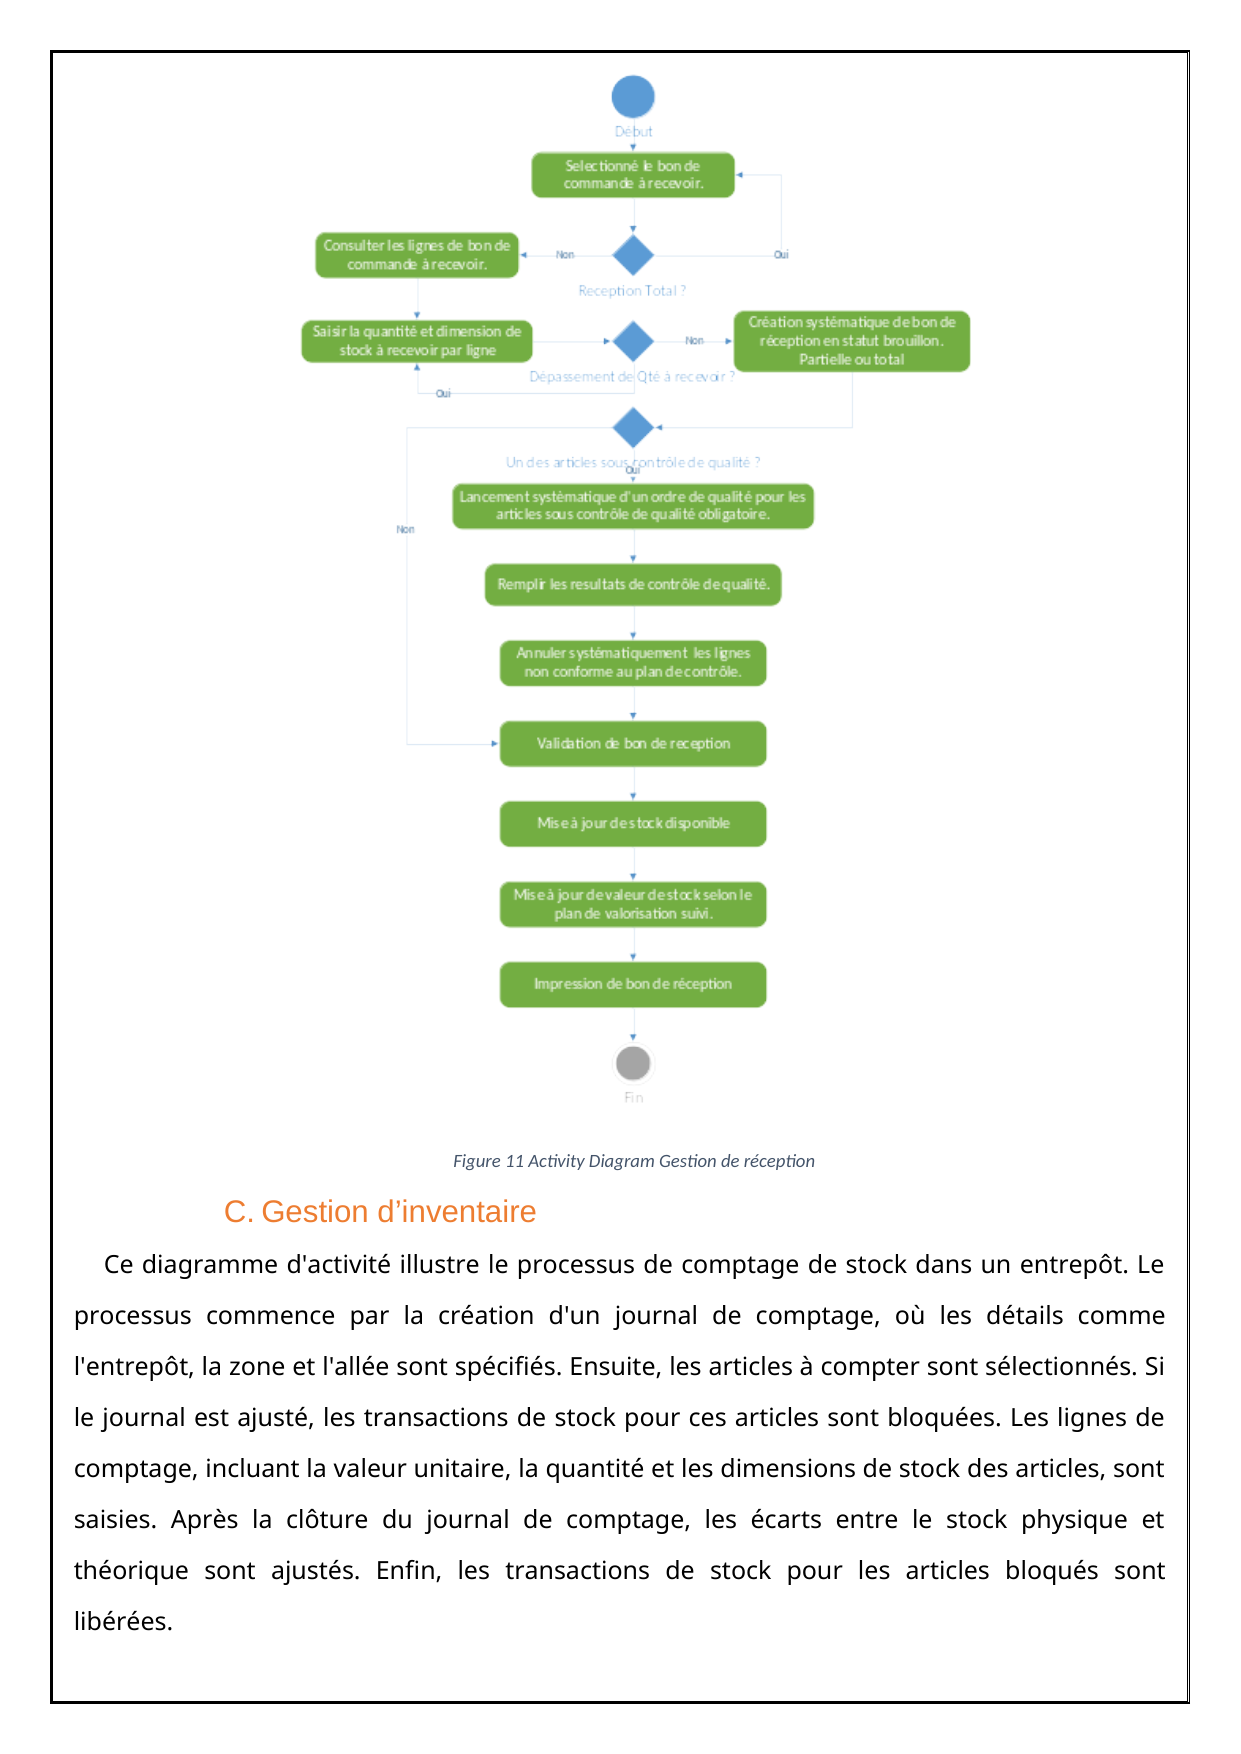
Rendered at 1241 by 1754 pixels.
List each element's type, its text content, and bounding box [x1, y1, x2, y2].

text Figure 11 Activity Diagram Gestion de réception [73, 1149, 1167, 1172]
text Ce diagramme d'activité illustre le processus de comptage de stock dans un entrepôt. Le processus commence par la création d'un journal de comptage, où les détails comme l'entrepôt, la zone et l'allée sont spécifiés. Ensuite, les articles à compter sont sélectionnés. Si le journal est ajusté, les transactions de stock pour ces articles sont bloquées. Les lignes de comptage, incluant la valeur unitaire, la quantité et les dimensions de stock des articles, sont saisies. Après la clôture du journal de comptage, les écarts entre le stock physique et théorique sont ajustés. Enfin, les transactions de stock pour les articles bloqués sont libérées. [73, 1247, 1167, 1638]
subtitle Gestion d’inventaire [223, 1193, 1167, 1229]
